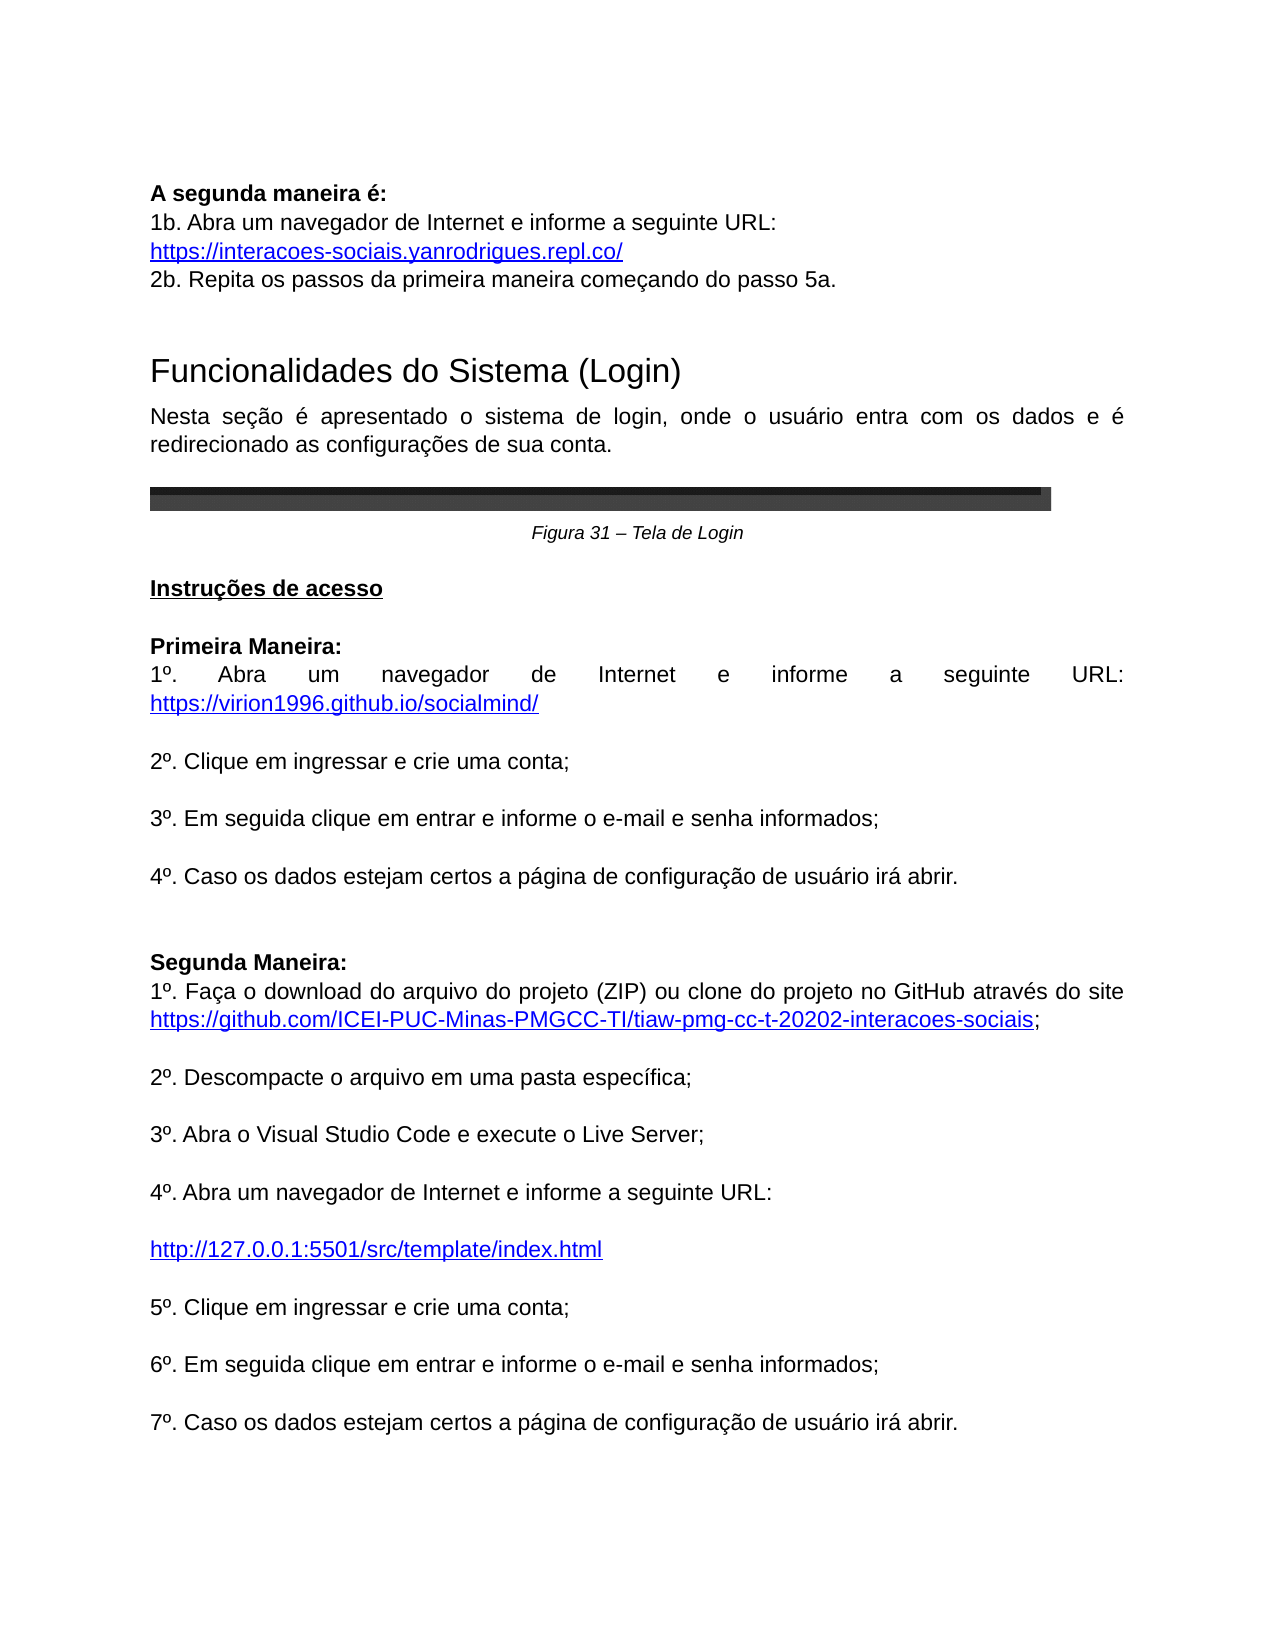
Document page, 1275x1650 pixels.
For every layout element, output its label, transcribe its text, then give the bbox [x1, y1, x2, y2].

text https://interacoes-sociais.yanrodrigues.repl.co/ [150, 236, 1125, 265]
text Segunda Maneira: [150, 947, 1125, 976]
text 1b. Abra um navegador de Internet e informe a seguinte URL: [150, 207, 1125, 236]
text 2º. Descompacte o arquivo em uma pasta específica; [150, 1062, 1125, 1091]
text 4º. Abra um navegador de Internet e informe a seguinte URL: [150, 1177, 1125, 1206]
text 4º. Caso os dados estejam certos a página de configuração de usuário irá abrir. [150, 861, 1125, 890]
text Funcionalidades do Sistema (Login) [150, 360, 586, 389]
text Funcionalidades do Sistema (Login) [673, 360, 1125, 389]
text 7º. Caso os dados estejam certos a página de configuração de usuário irá abrir. [150, 1407, 1125, 1436]
text 2b. Repita os passos da primeira maneira começando do passo 5a. [150, 265, 1125, 294]
text Funcionalidades do Sistema (Login) [583, 360, 676, 389]
text 3º. Abra o Visual Studio Code e execute o Live Server; [150, 1120, 1125, 1149]
text Nesta seção é apresentado o sistema de login, onde o usuário entra com os dados e é redirecionado as configurações de sua conta. [150, 401, 1125, 459]
text Figura 31 – Tela de Login [150, 516, 1125, 545]
text 3º. Em seguida clique em entrar e informe o e-mail e senha informados; [150, 804, 1125, 832]
text 1º. Abra um navegador de Internet e informe a seguinte URL: https://virion1996.github.io/socialmind/ [150, 660, 1125, 717]
text Instruções de acesso [150, 574, 1125, 602]
text 5º. Clique em ingressar e crie uma conta; [150, 1292, 1125, 1321]
text 2º. Clique em ingressar e crie uma conta; [150, 746, 1125, 775]
text Primeira Maneira: [150, 631, 1125, 660]
text A segunda maneira é: [150, 179, 1125, 207]
text http://127.0.0.1:5501/src/template/index.html [150, 1235, 1125, 1264]
text 6º. Em seguida clique em entrar e informe o e-mail e senha informados; [150, 1350, 1125, 1379]
text 1º. Faça o download do arquivo do projeto (ZIP) ou clone do projeto no GitHub através do site https://github.com/ICEI-PUC-Minas-PMGCC-TI/tiaw-pmg-cc-t-20202-interacoes-sociais; [150, 976, 1125, 1034]
